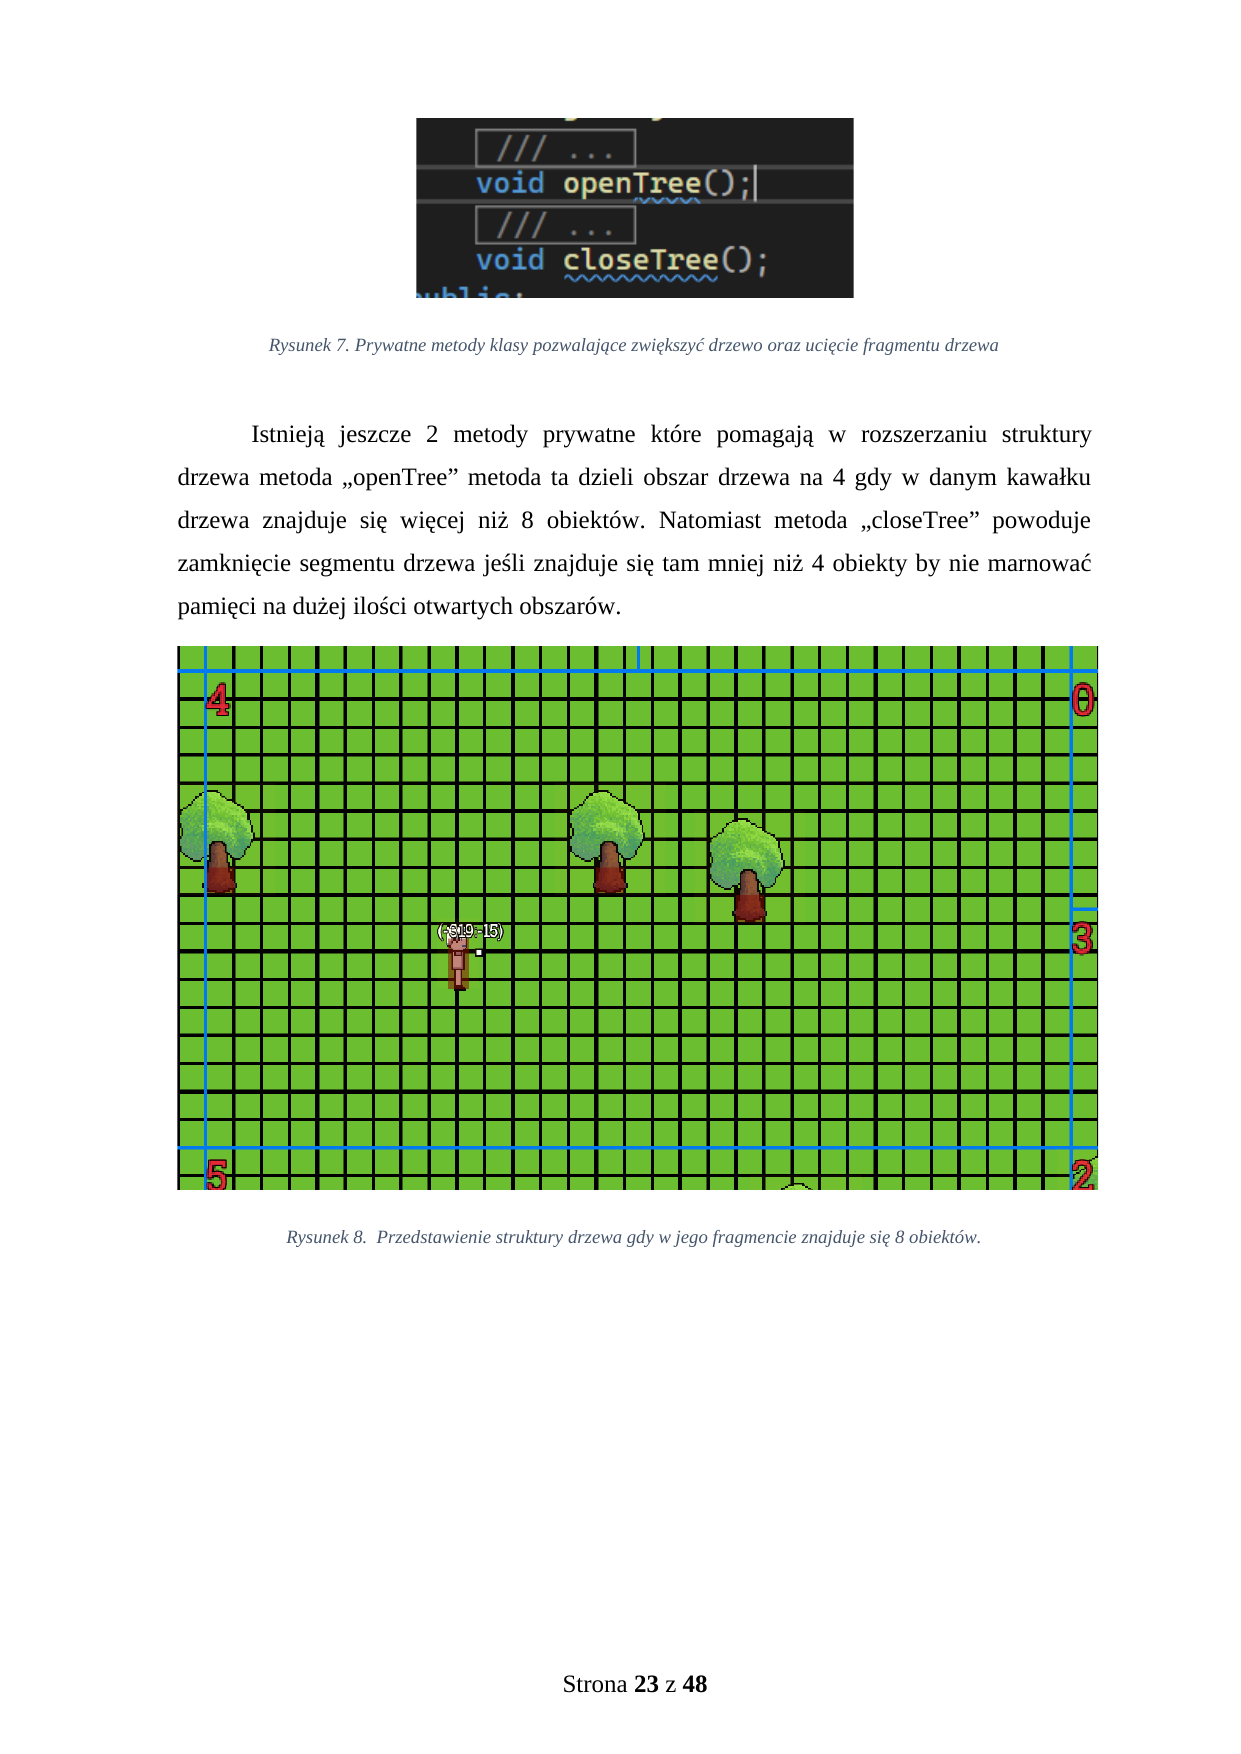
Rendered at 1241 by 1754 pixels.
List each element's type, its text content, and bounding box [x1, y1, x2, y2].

picture [416, 118, 854, 298]
subtitle Istnieją jeszcze 2 metody prywatne które pomagają w rozszerzaniu struktury drzewa metoda „openTree” metoda ta dzieli obszar drzewa na 4 gdy w danym kawałku drzewa znajduje się więcej niż 8 obiektów. Natomiast metoda „closeTree” powoduje zamknięcie segmentu drzewa jeśli znajduje się tam mniej niż 4 obiekty by nie marnować pamięci na dużej ilości otwartych obszarów. [177, 419, 1092, 620]
picture [177, 646, 1099, 1190]
